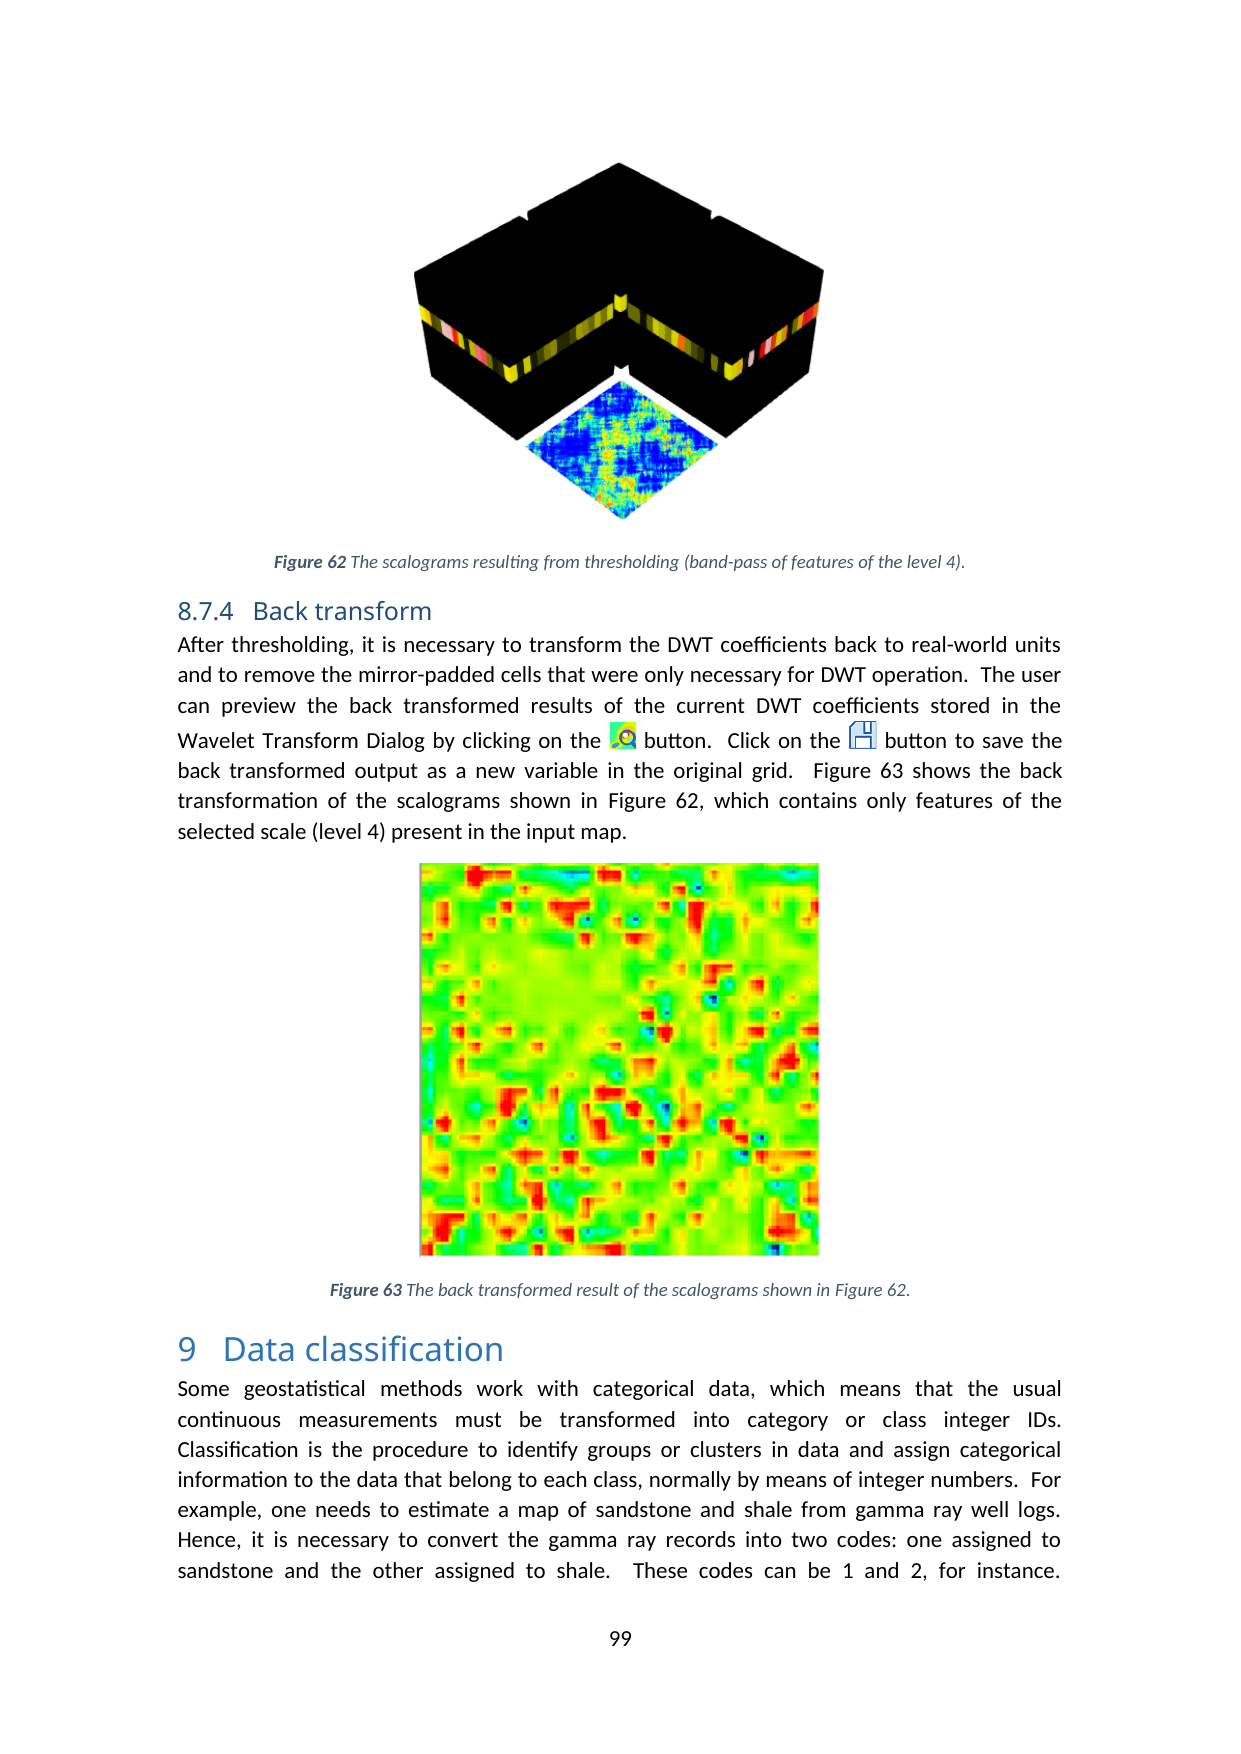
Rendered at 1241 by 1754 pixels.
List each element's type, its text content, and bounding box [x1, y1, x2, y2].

subtitle Data classification [177, 1326, 1063, 1371]
text After thresholding, it is necessary to transform the DWT coefficients back to real-world units and to remove the mirror-padded cells that were only necessary for DWT operation. The user can preview the back transformed results of the current DWT coefficients stored in the Wavelet Transform Dialog by clicking on the button. Click on the button to save the back transformed output as a new variable in the original grid. Figure 62 shows the back transformation of the scalograms shown in Figure 61, which contains only features of the selected scale (level 4) present in the input map. [177, 630, 1063, 845]
subtitle Back transform [177, 594, 1063, 628]
picture [413, 147, 827, 531]
picture [419, 863, 822, 1259]
text Figure 62 The scalograms resulting from thresholding (band-pass of features of the level 4). [177, 550, 1063, 573]
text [177, 1374, 1063, 1584]
text Figure 63 The back transformed result of the scalograms shown in Figure 61. [177, 1278, 1063, 1301]
picture [849, 721, 877, 749]
picture [610, 722, 637, 749]
